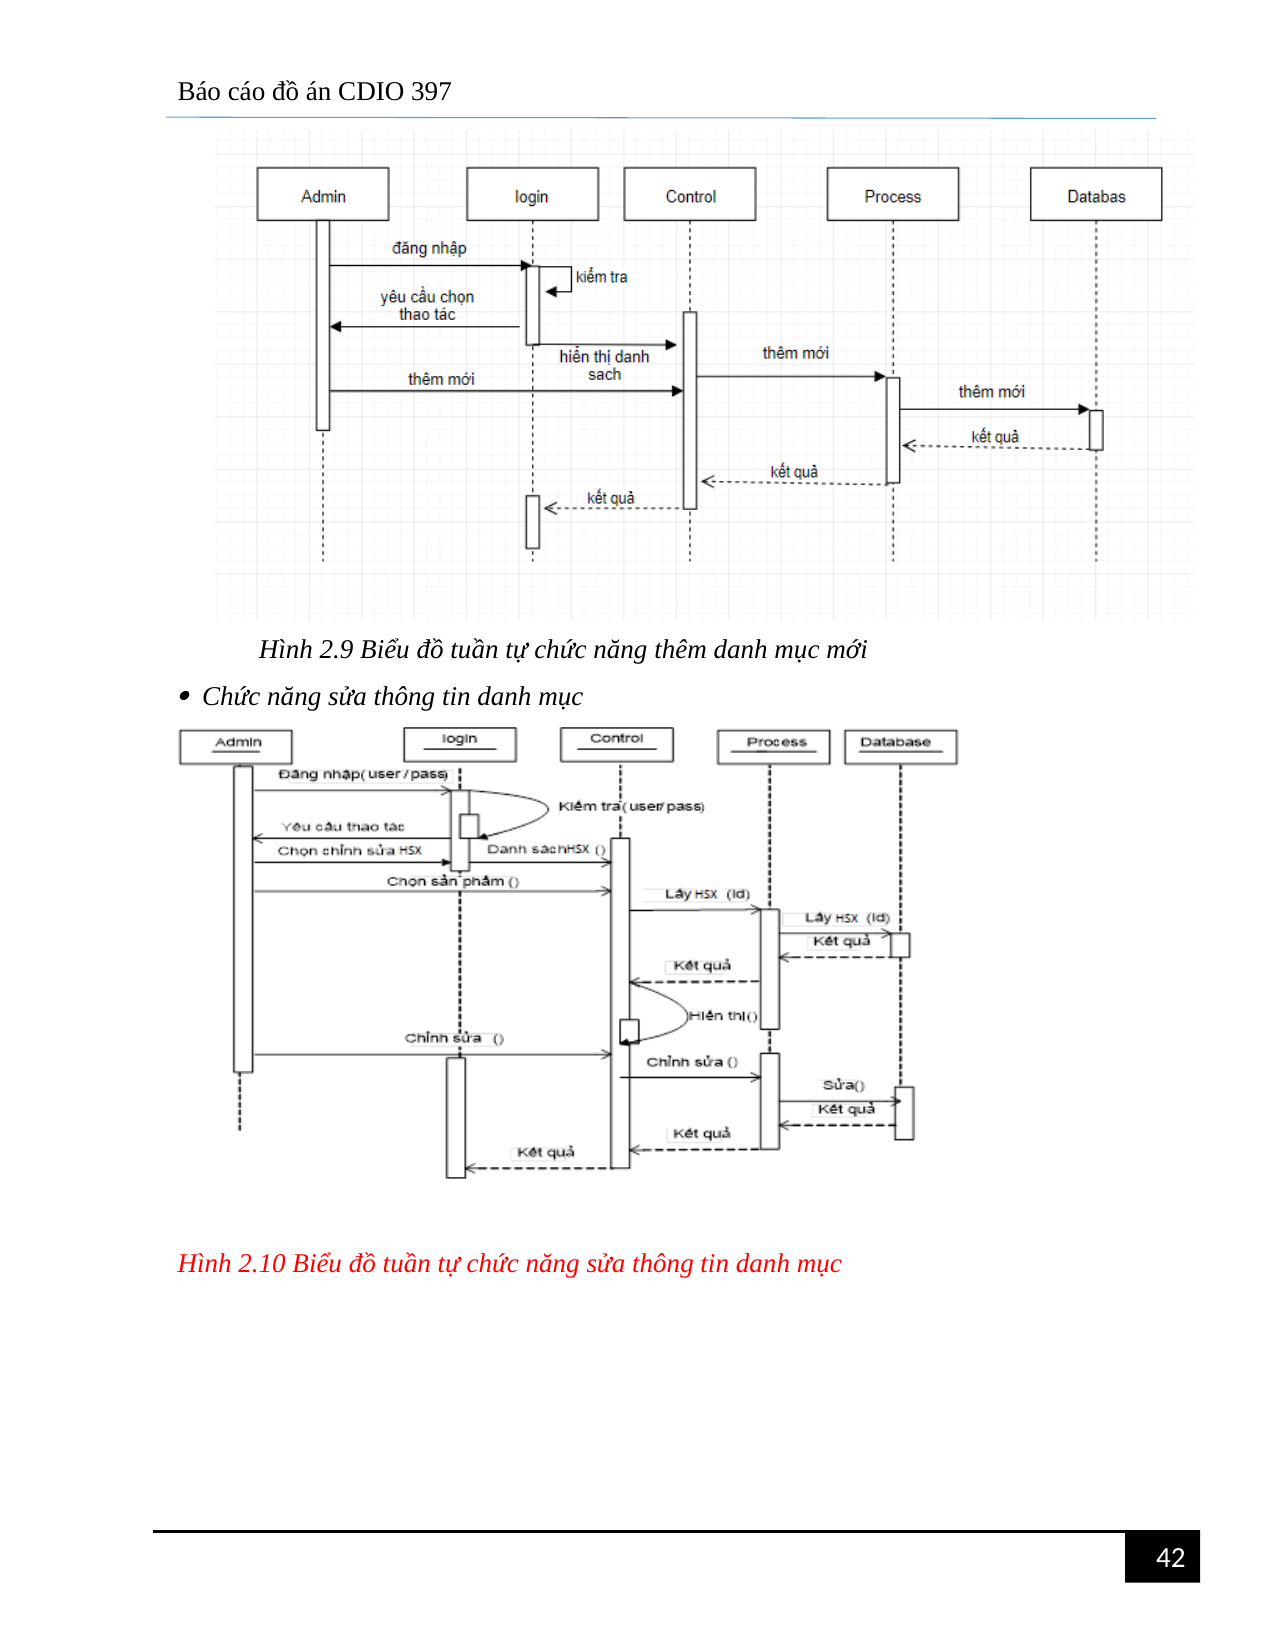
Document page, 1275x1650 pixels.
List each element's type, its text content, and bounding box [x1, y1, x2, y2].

list Chức năng sửa thông tin danh mục [177, 680, 1157, 711]
picture [214, 130, 1195, 620]
text Hình 2.9 Biểu đồ tuần tự chức năng thêm danh mục mới [177, 633, 1157, 664]
text Hình 2.10 Biểu đồ tuần tự chức năng sửa thông tin danh mục [177, 1247, 1157, 1278]
picture [177, 727, 1009, 1234]
